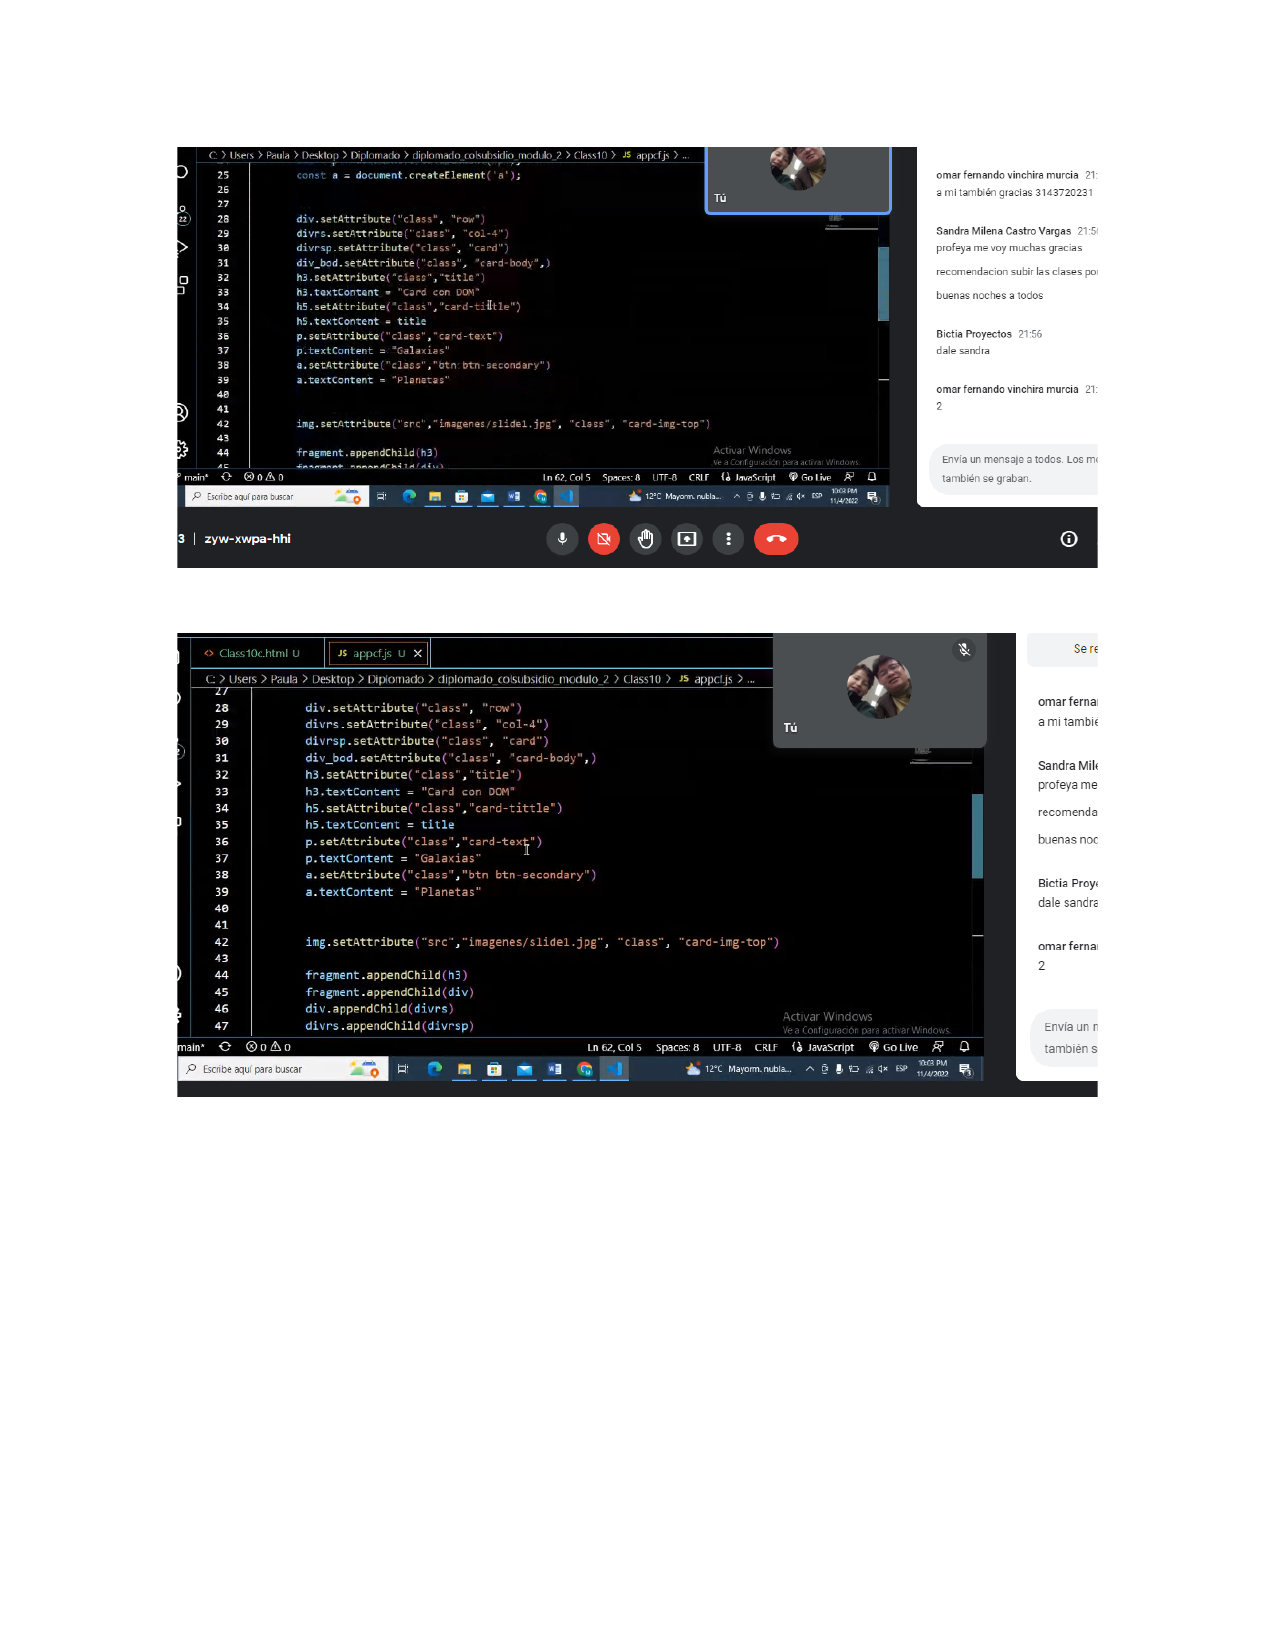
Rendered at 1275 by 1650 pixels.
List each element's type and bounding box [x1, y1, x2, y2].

picture [177, 147, 1098, 568]
picture [177, 633, 1098, 1097]
